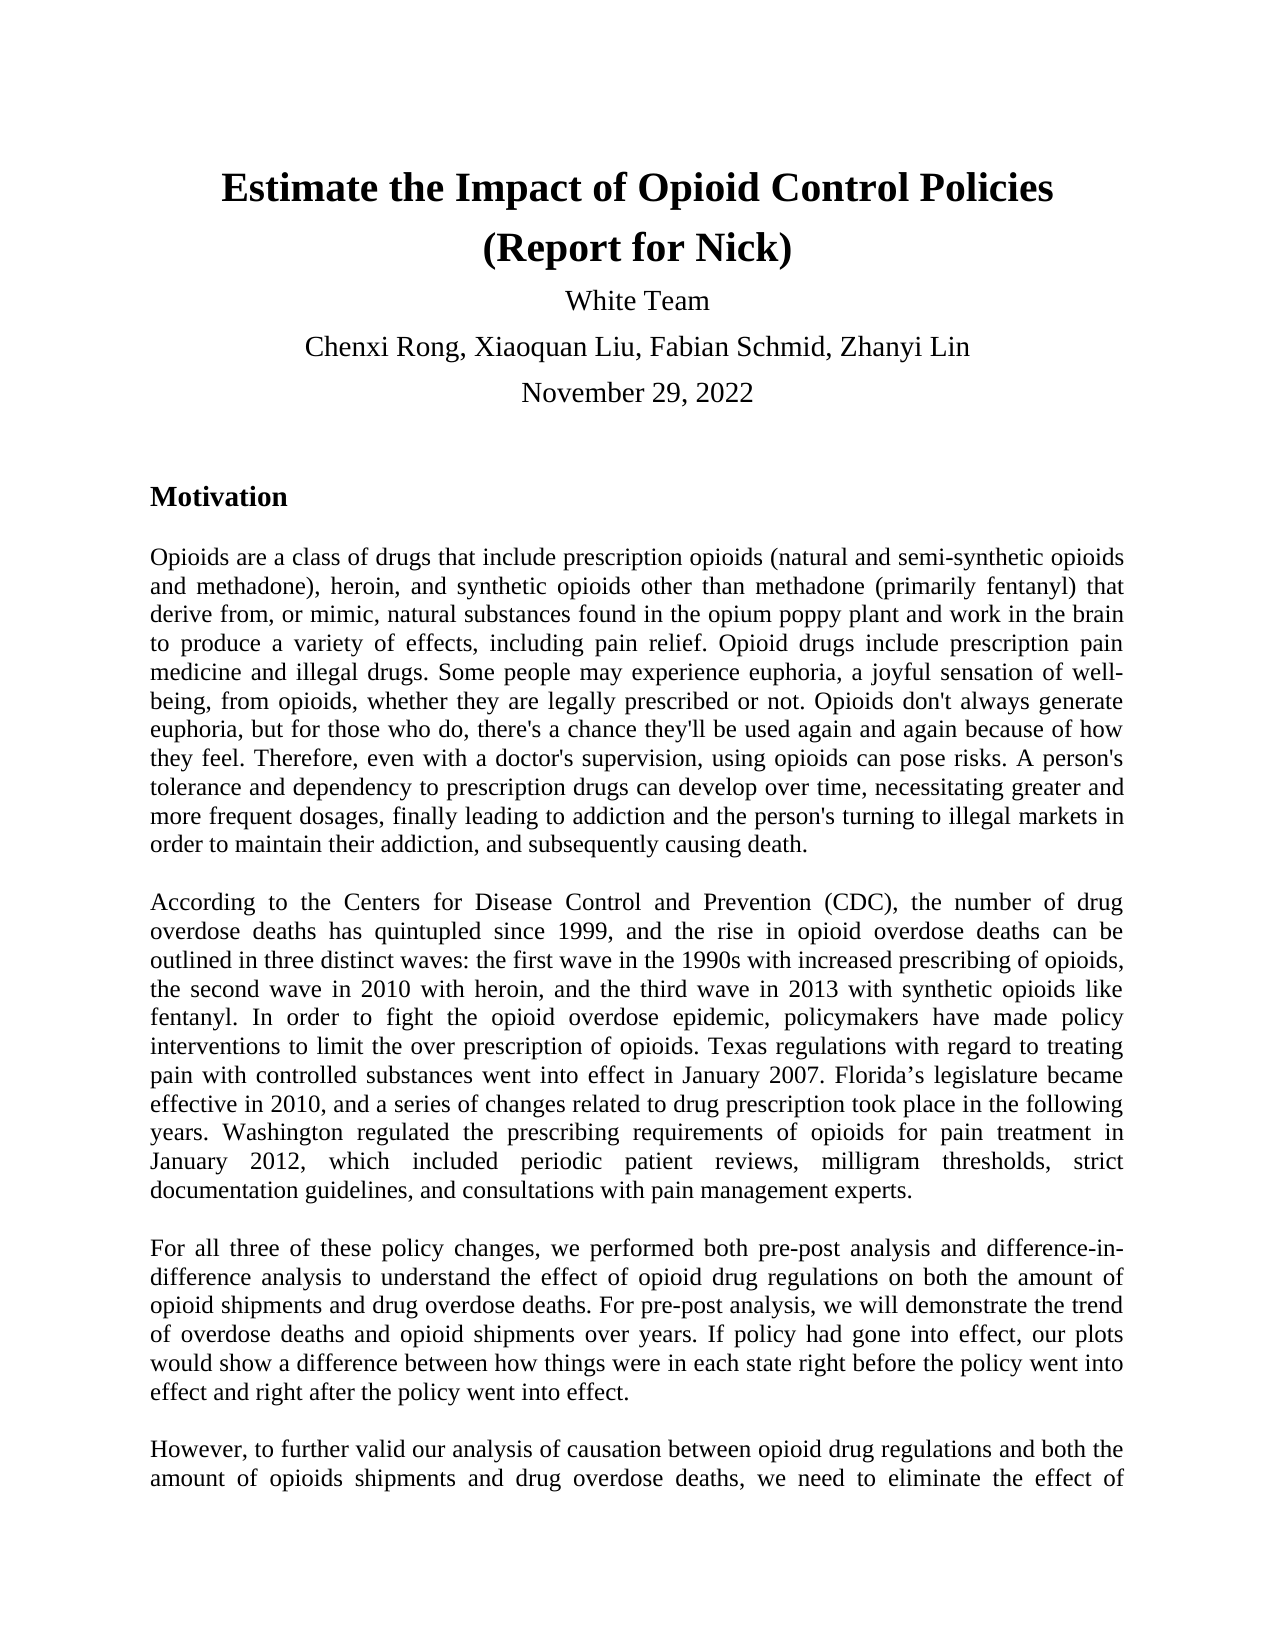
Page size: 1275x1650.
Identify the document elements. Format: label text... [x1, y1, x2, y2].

text (Report for Nick) [150, 223, 1125, 271]
text Chenxi Rong, Xiaoquan Liu, Fabian Schmid, Zhanyi Lin [150, 329, 1125, 363]
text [150, 1434, 1125, 1492]
text According to the Centers for Disease Control and Prevention (CDC), the number of drug overdose deaths has quintupled since 1999, and the rise in opioid overdose deaths can be outlined in three distinct waves: the first wave in the 1990s with increased prescribing of opioids, the second wave in 2010 with heroin, and the third wave in 2013 with synthetic opioids like fentanyl. In order to fight the opioid overdose epidemic, policymakers have made policy interventions to limit the over prescription of opioids. Texas regulations with regard to treating pain with controlled substances went into effect in January 2007. Florida’s legislature became effective in 2010, and a series of changes related to drug prescription took place in the following years. Washington regulated the prescribing requirements of opioids for pain treatment in January 2012, which included periodic patient reviews, milligram thresholds, strict documentation guidelines, and consultations with pain management experts. [150, 887, 1125, 1204]
text November 29, 2022 [150, 375, 1125, 409]
text White Team [150, 283, 1125, 317]
text Estimate the Impact of Opioid Control Policies [150, 162, 1125, 210]
text Opioids are a class of drugs that include prescription opioids (natural and semi-synthetic opioids and methadone), heroin, and synthetic opioids other than methadone (primarily fentanyl) that derive from, or mimic, natural substances found in the opium poppy plant and work in the brain to produce a variety of effects, including pain relief. Opioid drugs include prescription pain medicine and illegal drugs. Some people may experience euphoria, a joyful sensation of well-being, from opioids, whether they are legally prescribed or not. Opioids don't always generate euphoria, but for those who do, there's a chance they'll be used again and again because of how they feel. Therefore, even with a doctor's supervision, using opioids can pose risks. A person's tolerance and dependency to prescription drugs can develop over time, necessitating greater and more frequent dosages, finally leading to addiction and the person's turning to illegal markets in order to maintain their addiction, and subsequently causing death. [150, 542, 1125, 858]
text For all three of these policy changes, we performed both pre-post analysis and difference-in-difference analysis to understand the effect of opioid drug regulations on both the amount of opioid shipments and drug overdose deaths. For pre-post analysis, we will demonstrate the trend of overdose deaths and opioid shipments over years. If policy had gone into effect, our plots would show a difference between how things were in each state right before the policy went into effect and right after the policy went into effect. [150, 1233, 1125, 1405]
text Motivation [150, 479, 1125, 513]
